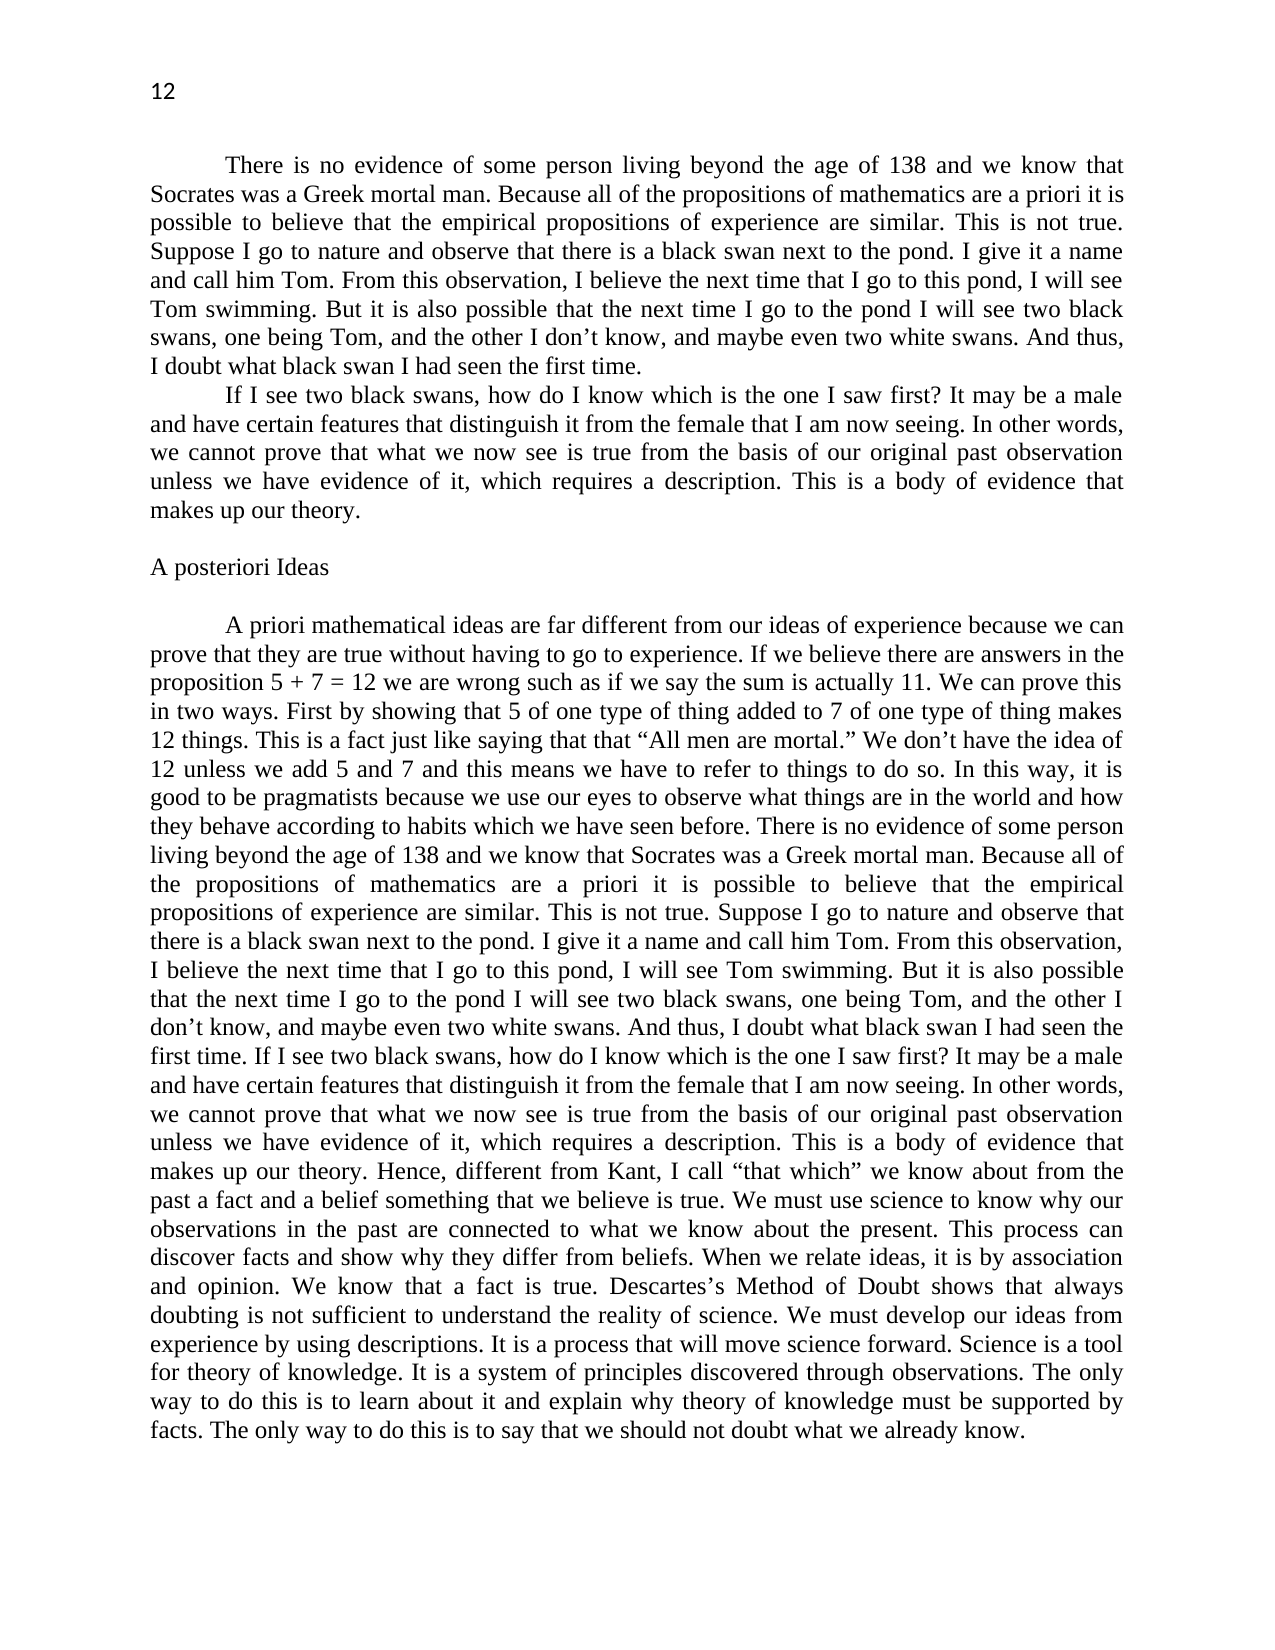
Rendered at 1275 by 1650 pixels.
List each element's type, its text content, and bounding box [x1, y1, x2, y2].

text There is no evidence of some person living beyond the age of 138 and we know that Socrates was a Greek mortal man. Because all of the propositions of mathematics are a priori it is possible to believe that the empirical propositions of experience are similar. This is not true. Suppose I go to nature and observe that there is a black swan next to the pond. I give it a name and call him Tom. From this observation, I believe the next time that I go to this pond, I will see Tom swimming. But it is also possible that the next time I go to the pond I will see two black swans, one being Tom, and the other I don’t know, and maybe even two white swans. And thus, I doubt what black swan I had seen the first time. [150, 150, 1125, 380]
text A posteriori Ideas [150, 552, 1125, 581]
text A priori mathematical ideas are far different from our ideas of experience because we can prove that they are true without having to go to experience. If we believe there are answers in the proposition 5 + 7 = 12 we are wrong such as if we say the sum is actually 11. We can prove this in two ways. First by showing that 5 of one type of thing added to 7 of one type of thing makes 12 things. This is a fact just like saying that that “All men are mortal.” We don’t have the idea of 12 unless we add 5 and 7 and this means we have to refer to things to do so. In this way, it is good to be pragmatists because we use our eyes to observe what things are in the world and how they behave according to habits which we have seen before. There is no evidence of some person living beyond the age of 138 and we know that Socrates was a Greek mortal man. Because all of the propositions of mathematics are a priori it is possible to believe that the empirical propositions of experience are similar. This is not true. Suppose I go to nature and observe that there is a black swan next to the pond. I give it a name and call him Tom. From this observation, I believe the next time that I go to this pond, I will see Tom swimming. But it is also possible that the next time I go to the pond I will see two black swans, one being Tom, and the other I don’t know, and maybe even two white swans. And thus, I doubt what black swan I had seen the first time. If I see two black swans, how do I know which is the one I saw first? It may be a male and have certain features that distinguish it from the female that I am now seeing. In other words, we cannot prove that what we now see is true from the basis of our original past observation unless we have evidence of it, which requires a description. This is a body of evidence that makes up our theory. Hence, different from Kant, I call “that which” we know about from the past a fact and a belief something that we believe is true. We must use science to know why our observations in the past are connected to what we know about the present. This process can discover facts and show why they differ from beliefs. When we relate ideas, it is by association and opinion. We know that a fact is true. Descartes’s Method of Doubt shows that always doubting is not sufficient to understand the reality of science. We must develop our ideas from experience by using descriptions. It is a process that will move science forward. Science is a tool for theory of knowledge. It is a system of principles discovered through observations. The only way to do this is to learn about it and explain why theory of knowledge must be supported by facts. The only way to do this is to say that we should not doubt what we already know. [150, 610, 1125, 1444]
text If I see two black swans, how do I know which is the one I saw first? It may be a male and have certain features that distinguish it from the female that I am now seeing. In other words, we cannot prove that what we now see is true from the basis of our original past observation unless we have evidence of it, which requires a description. This is a body of evidence that makes up our theory. [150, 380, 1125, 524]
